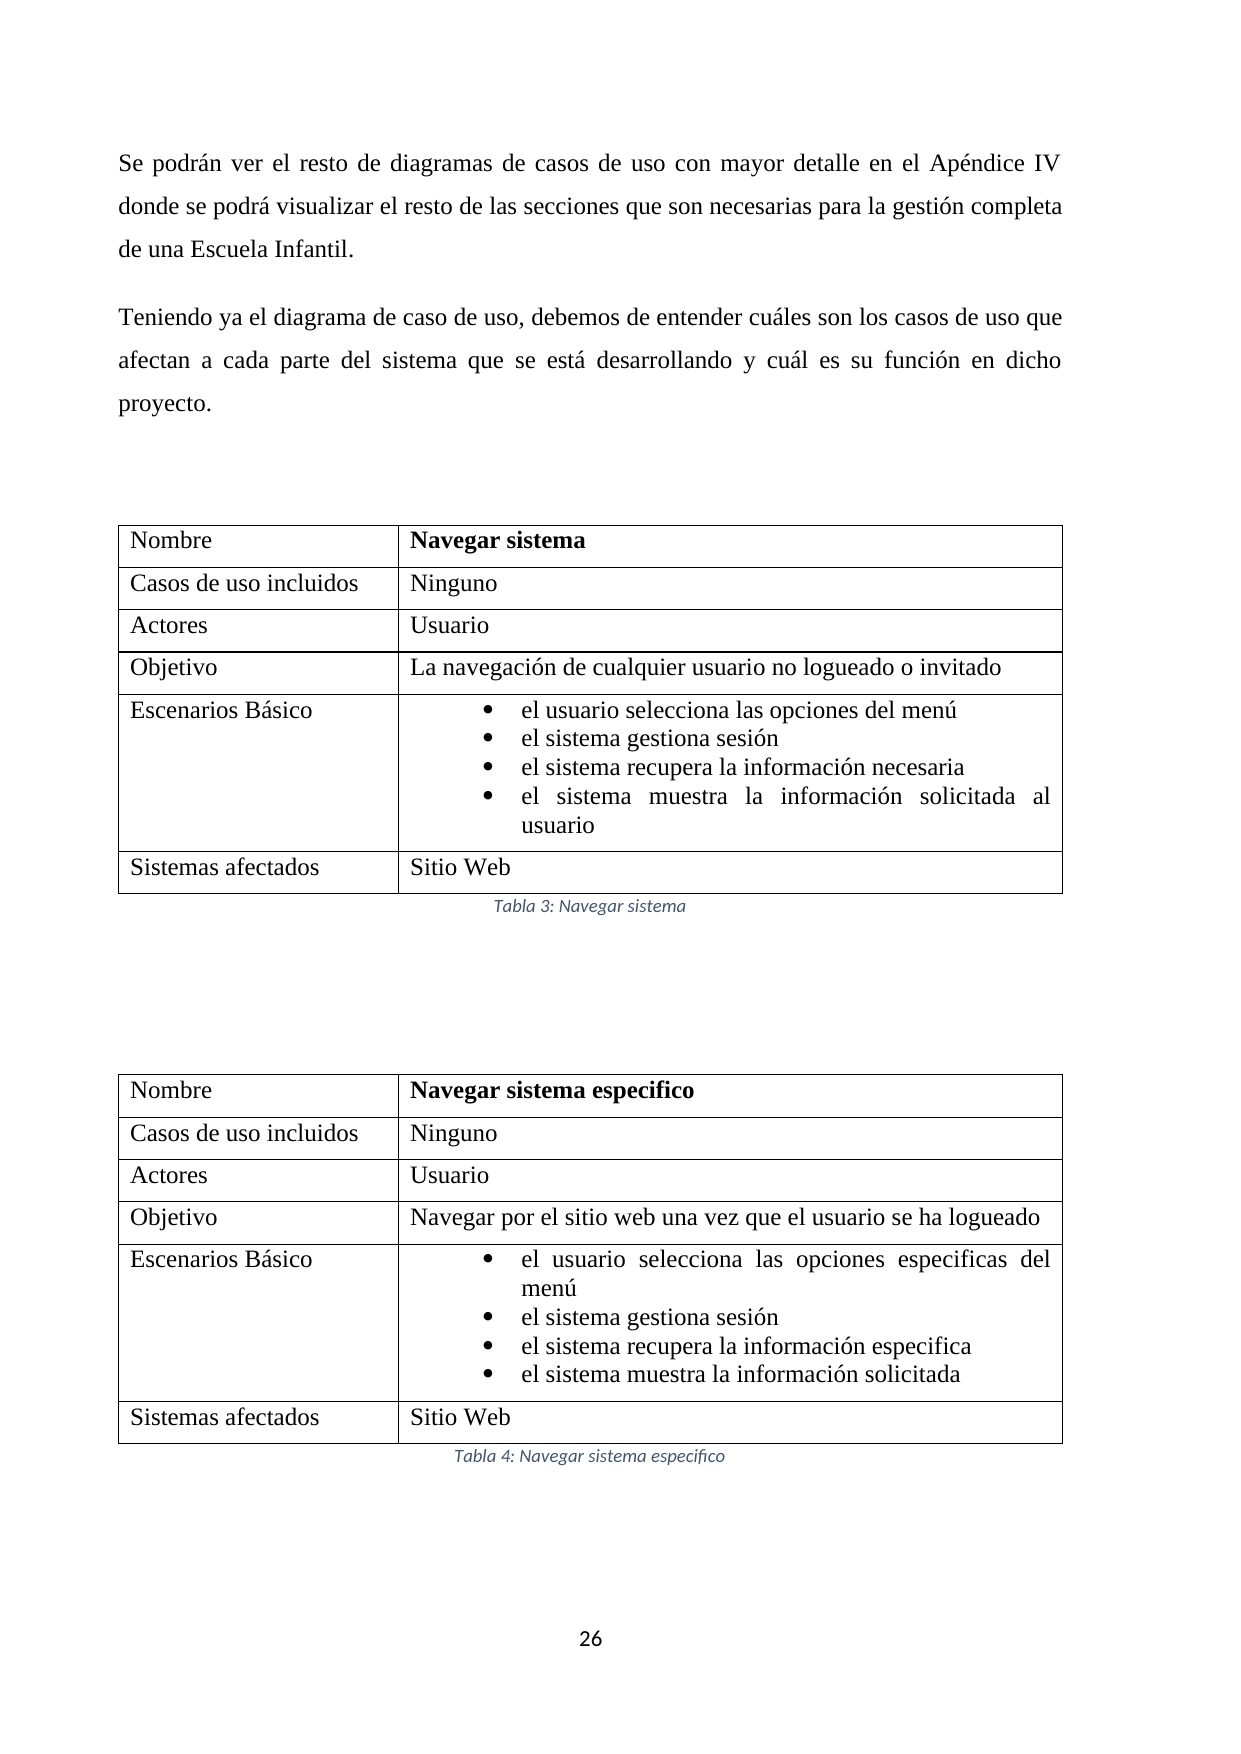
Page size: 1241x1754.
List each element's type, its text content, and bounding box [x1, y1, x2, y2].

table_cell Usuario [399, 1160, 1062, 1201]
table_cell Actores [119, 1160, 398, 1201]
text Teniendo ya el diagrama de caso de uso, debemos de entender cuáles son los casos de uso que afectan a cada parte del sistema que se está desarrollando y cuál es su función en dicho proyecto. [118, 302, 1063, 417]
table_cell el usuario selecciona las opciones del menú el sistema gestiona sesión el sistema recupera la información necesaria el sistema muestra la información solicitada al usuario [399, 695, 1062, 851]
table_cell Actores [119, 610, 398, 651]
table_cell Sitio Web [399, 852, 1062, 893]
table_cell Casos de uso incluidos [119, 1118, 398, 1159]
table_cell La navegación de cualquier usuario no logueado o invitado [399, 653, 1062, 694]
table_header Navegar sistema [399, 526, 1062, 567]
table_cell Casos de uso incluidos [119, 568, 398, 609]
table_cell el usuario selecciona las opciones especificas del menú el sistema gestiona sesión el sistema recupera la información especifica el sistema muestra la información solicitada [399, 1245, 1062, 1401]
table_cell Sistemas afectados [119, 852, 398, 893]
table_cell Ninguno [399, 1118, 1062, 1159]
table_header Nombre [119, 526, 398, 567]
table_cell Sitio Web [399, 1402, 1062, 1443]
table_cell Usuario [399, 610, 1062, 651]
text Se podrán ver el resto de diagramas de casos de uso con mayor detalle en el Apéndice IV donde se podrá visualizar el resto de las secciones que son necesarias para la gestión completa de una Escuela Infantil. [118, 148, 1063, 263]
table_header Nombre [119, 1075, 398, 1117]
table_cell Objetivo [119, 1202, 398, 1243]
table_cell Escenarios Básico [119, 1245, 398, 1401]
table_cell Escenarios Básico [119, 695, 398, 851]
table_cell Objetivo [119, 653, 398, 694]
table_cell Navegar por el sitio web una vez que el usuario se ha logueado [399, 1202, 1062, 1243]
table_header Navegar sistema especifico [399, 1075, 1062, 1117]
table_cell Sistemas afectados [119, 1402, 398, 1443]
table_cell Ninguno [399, 568, 1062, 609]
